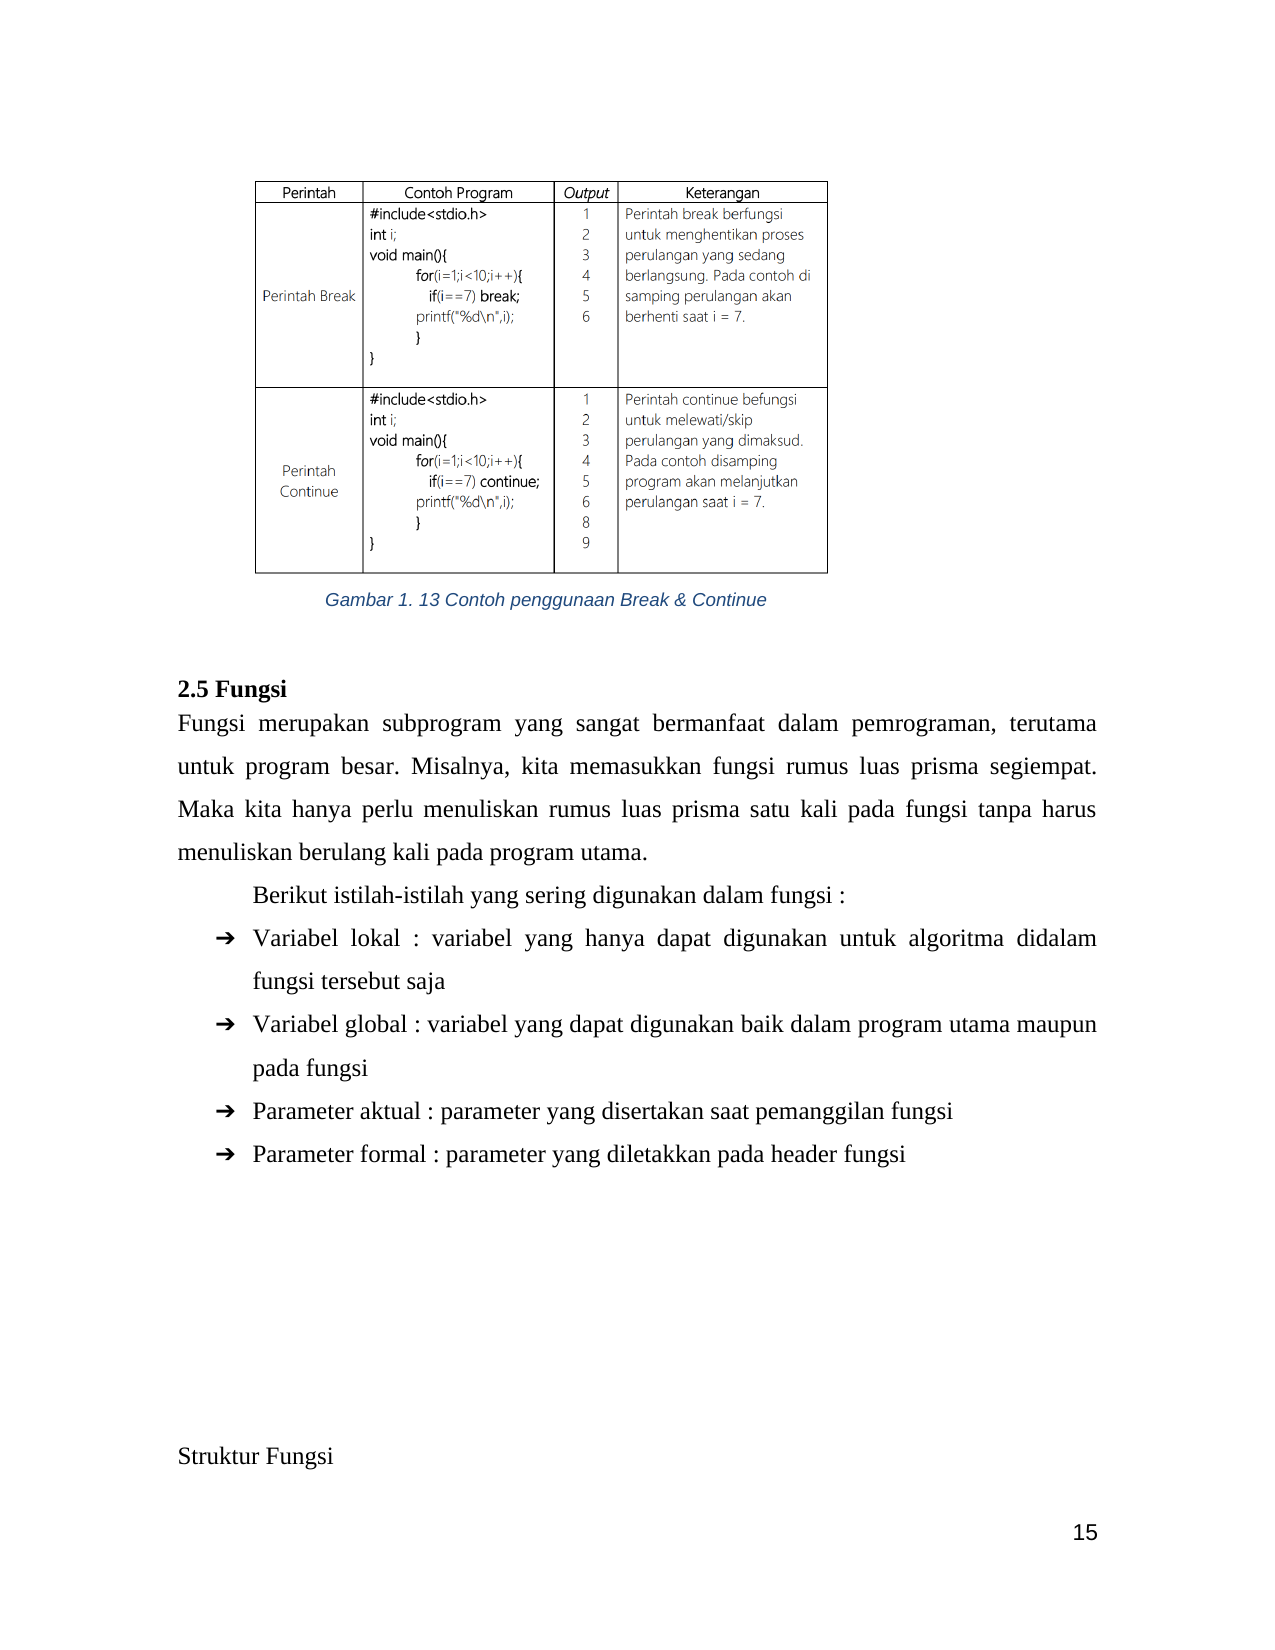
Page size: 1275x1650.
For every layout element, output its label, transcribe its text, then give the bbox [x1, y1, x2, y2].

list Variabel global : variabel yang dapat digunakan baik dalam program utama maupun pada fungsi [215, 1009, 1098, 1081]
list Variabel lokal : variabel yang hanya dapat digunakan untuk algoritma didalam fungsi tersebut saja [215, 923, 1098, 995]
text Fungsi merupakan subprogram yang sangat bermanfaat dalam pemrograman, terutama untuk program besar. Misalnya, kita memasukkan fungsi rumus luas prisma segiempat. Maka kita hanya perlu menuliskan rumus luas prisma satu kali pada fungsi tanpa harus menuliskan berulang kali pada program utama. [177, 708, 1098, 866]
list Parameter aktual : parameter yang disertakan saat pemanggilan fungsi [215, 1096, 1098, 1124]
picture [252, 177, 831, 576]
subtitle 2.5 Fungsi [177, 674, 1098, 703]
text Struktur Fungsi [177, 1441, 1098, 1469]
list Parameter formal : parameter yang diletakkan pada header fungsi [215, 1139, 1098, 1168]
text Berikut istilah-istilah yang sering digunakan dalam fungsi : [252, 880, 1098, 909]
